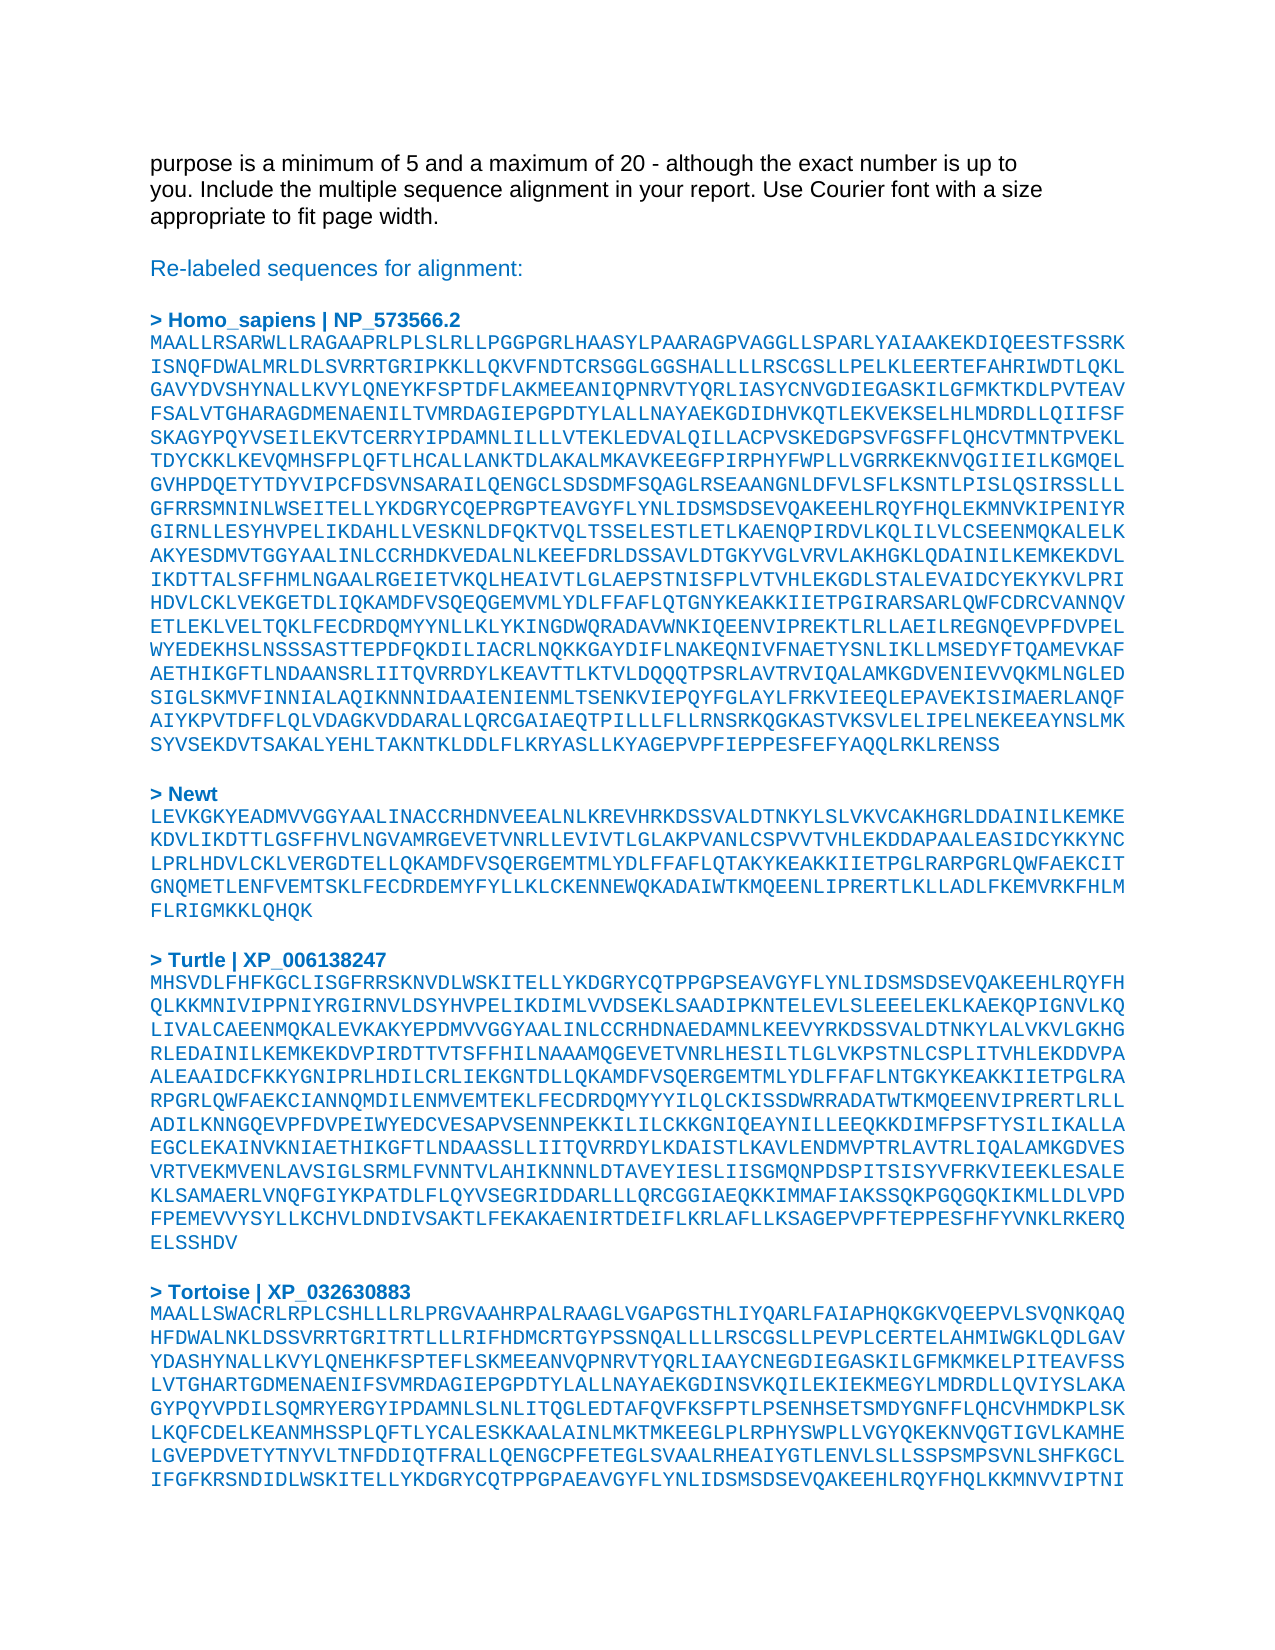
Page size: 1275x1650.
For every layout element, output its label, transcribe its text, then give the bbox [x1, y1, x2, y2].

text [150, 1303, 1125, 1493]
text LEVKGKYEADMVVGGYAALINACCRHDNVEEALNLKREVHRKDSSVALDTNKYLSLVKVCAKHGRLDDAINILKEMKEKDVLIKDTTLGSFFHVLNGVAMRGEVETVNRLLEVIVTLGLAKPVANLCSPVVTVHLEKDDAPAALEASIDCYKKYNCLPRLHDVLCKLVERGDTELLQKAMDFVSQERGEMTMLYDLFFAFLQTAKYKEAKKIIETPGLRARPGRLQWFAEKCITGNQMETLENFVEMTSKLFECDRDEMYFYLLKLCKENNEWQKADAIWTKMQEENLIPRERTLKLLADLFKEMVRKFHLMFLRIGMKKLQHQK [150, 806, 1125, 924]
text appropriate to fit page width. [150, 203, 1125, 229]
text > Turtle | XP_006138247 [150, 948, 1125, 972]
text > Newt [150, 782, 1125, 806]
text Re-labeled sequences for alignment: [150, 255, 1125, 282]
text MAALLRSARWLLRAGAAPRLPLSLRLLPGGPGRLHAASYLPAARAGPVAGGLLSPARLYAIAAKEKDIQEESTFSSRKISNQFDWALMRLDLSVRRTGRIPKKLLQKVFNDTCRSGGLGGSHALLLLRSCGSLLPELKLEERTEFAHRIWDTLQKLGAVYDVSHYNALLKVYLQNEYKFSPTDFLAKMEEANIQPNRVTYQRLIASYCNVGDIEGASKILGFMKTKDLPVTEAVFSALVTGHARAGDMENAENILTVMRDAGIEPGPDTYLALLNAYAEKGDIDHVKQTLEKVEKSELHLMDRDLLQIIFSFSKAGYPQYVSEILEKVTCERRYIPDAMNLILLLVTEKLEDVALQILLACPVSKEDGPSVFGSFFLQHCVTMNTPVEKLTDYCKKLKEVQMHSFPLQFTLHCALLANKTDLAKALMKAVKEEGFPIRPHYFWPLLVGRRKEKNVQGIIEILKGMQELGVHPDQETYTDYVIPCFDSVNSARAILQENGCLSDSDMFSQAGLRSEAANGNLDFVLSFLKSNTLPISLQSIRSSLLLGFRRSMNINLWSEITELLYKDGRYCQEPRGPTEAVGYFLYNLIDSMSDSEVQAKEEHLRQYFHQLEKMNVKIPENIYRGIRNLLESYHVPELIKDAHLLVESKNLDFQKTVQLTSSELESTLETLKAENQPIRDVLKQLILVLCSEENMQKALELKAKYESDMVTGGYAALINLCCRHDKVEDALNLKEEFDRLDSSAVLDTGKYVGLVRVLAKHGKLQDAINILKEMKEKDVLIKDTTALSFFHMLNGAALRGEIETVKQLHEAIVTLGLAEPSTNISFPLVTVHLEKGDLSTALEVAIDCYEKYKVLPRIHDVLCKLVEKGETDLIQKAMDFVSQEQGEMVMLYDLFFAFLQTGNYKEAKKIIETPGIRARSARLQWFCDRCVANNQVETLEKLVELTQKLFECDRDQMYYNLLKLYKINGDWQRADAVWNKIQEENVIPREKTLRLLAEILREGNQEVPFDVPELWYEDEKHSLNSSSASTTEPDFQKDILIACRLNQKKGAYDIFLNAKEQNIVFNAETYSNLIKLLMSEDYFTQAMEVKAFAETHIKGFTLNDAANSRLIITQVRRDYLKEAVTTLKTVLDQQQTPSRLAVTRVIQALAMKGDVENIEVVQKMLNGLEDSIGLSKMVFINNIALAQIKNNNIDAAIENIENMLTSENKVIEPQYFGLAYLFRKVIEEQLEPAVEKISIMAERLANQFAIYKPVTDFFLQLVDAGKVDDARALLQRCGAIAEQTPILLLFLLRNSRKQGKASTVKSVLELIPELNEKEEAYNSLMKSYVSEKDVTSAKALYEHLTAKNTKLDDLFLKRYASLLKYAGEPVPFIEPPESFEFYAQQLRKLRENSS [150, 332, 1125, 758]
text > Homo_sapiens | NP_573566.2 [150, 308, 1125, 332]
text purpose is a minimum of 5 and a maximum of 20 - although the exact number is up to [150, 150, 1125, 176]
text you. Include the multiple sequence alignment in your report. Use Courier font with a size [150, 176, 1125, 203]
text > Tortoise | XP_032630883 [150, 1279, 1125, 1303]
text MHSVDLFHFKGCLISGFRRSKNVDLWSKITELLYKDGRYCQTPPGPSEAVGYFLYNLIDSMSDSEVQAKEEHLRQYFHQLKKMNIVIPPNIYRGIRNVLDSYHVPELIKDIMLVVDSEKLSAADIPKNTELEVLSLEEELEKLKAEKQPIGNVLKQLIVALCAEENMQKALEVKAKYEPDMVVGGYAALINLCCRHDNAEDAMNLKEEVYRKDSSVALDTNKYLALVKVLGKHGRLEDAINILKEMKEKDVPIRDTTVTSFFHILNAAAMQGEVETVNRLHESILTLGLVKPSTNLCSPLITVHLEKDDVPAALEAAIDCFKKYGNIPRLHDILCRLIEKGNTDLLQKAMDFVSQERGEMTMLYDLFFAFLNTGKYKEAKKIIETPGLRARPGRLQWFAEKCIANNQMDILENMVEMTEKLFECDRDQMYYYILQLCKISSDWRRADATWTKMQEENVIPRERTLRLLADILKNNGQEVPFDVPEIWYEDCVESAPVSENNPEKKILILCKKGNIQEAYNILLEEQKKDIMFPSFTYSILIKALLAEGCLEKAINVKNIAETHIKGFTLNDAASSLLIITQVRRDYLKDAISTLKAVLENDMVPTRLAVTRLIQALAMKGDVESVRTVEKMVENLAVSIGLSRMLFVNNTVLAHIKNNNLDTAVEYIESLIISGMQNPDSPITSISYVFRKVIEEKLESALEKLSAMAERLVNQFGIYKPATDLFLQYVSEGRIDDARLLLQRCGGIAEQKKIMMAFIAKSSQKPGQGQKIKMLLDLVPDFPEMEVVYSYLLKCHVLDNDIVSAKTLFEKAKAENIRTDEIFLKRLAFLLKSAGEPVPFTEPPESFHFYVNKLRKERQELSSHDV [150, 972, 1125, 1256]
